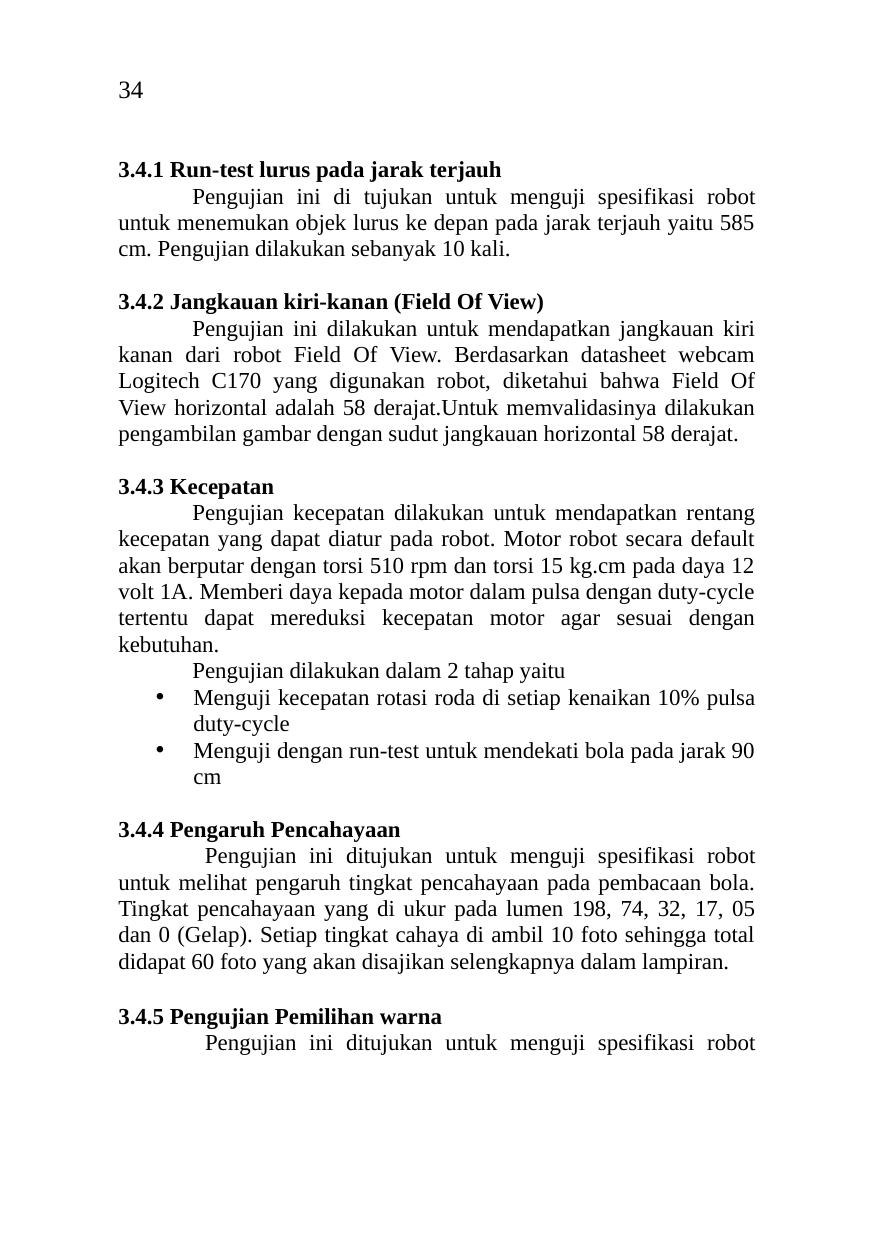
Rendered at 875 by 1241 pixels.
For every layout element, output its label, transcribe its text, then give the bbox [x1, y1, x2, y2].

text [118, 1029, 756, 1056]
subtitle 3.4.4 Pengaruh Pencahayaan [118, 816, 756, 842]
list Menguji kecepatan rotasi roda di setiap kenaikan 10% pulsa duty-cycle [156, 683, 756, 737]
text Pengujian dilakukan dalam 2 tahap yaitu [118, 657, 756, 683]
list Menguji dengan run-test untuk mendekati bola pada jarak 90 cm [156, 737, 756, 790]
text Pengujian kecepatan dilakukan untuk mendapatkan rentang kecepatan yang dapat diatur pada robot. Motor robot secara default akan berputar dengan torsi 510 rpm dan torsi 15 kg.cm pada daya 12 volt 1A. Memberi daya kepada motor dalam pulsa dengan duty-cycle tertentu dapat mereduksi kecepatan motor agar sesuai dengan kebutuhan. [118, 499, 756, 657]
subtitle 3.4.3 Kecepatan [118, 473, 756, 499]
text Pengujian ini dilakukan untuk mendapatkan jangkauan kiri kanan dari robot Field Of View. Berdasarkan datasheet webcam Logitech C170 yang digunakan robot, diketahui bahwa Field Of View horizontal adalah 58 derajat.Untuk memvalidasinya dilakukan pengambilan gambar dengan sudut jangkauan horizontal 58 derajat. [118, 314, 756, 446]
text Pengujian ini di tujukan untuk menguji spesifikasi robot untuk menemukan objek lurus ke depan pada jarak terjauh yaitu 585 cm. Pengujian dilakukan sebanyak 10 kali. [118, 183, 756, 262]
subtitle 3.4.2 Jangkauan kiri-kanan (Field Of View) [118, 288, 756, 314]
text Pengujian ini ditujukan untuk menguji spesifikasi robot untuk melihat pengaruh tingkat pencahayaan pada pembacaan bola. Tingkat pencahayaan yang di ukur pada lumen 198, 74, 32, 17, 05 dan 0 (Gelap). Setiap tingkat cahaya di ambil 10 foto sehingga total didapat 60 foto yang akan disajikan selengkapnya dalam lampiran. [118, 842, 756, 974]
subtitle 3.4.5 Pengujian Pemilihan warna [118, 1003, 756, 1029]
subtitle 3.4.1 Run-test lurus pada jarak terjauh [118, 156, 756, 183]
